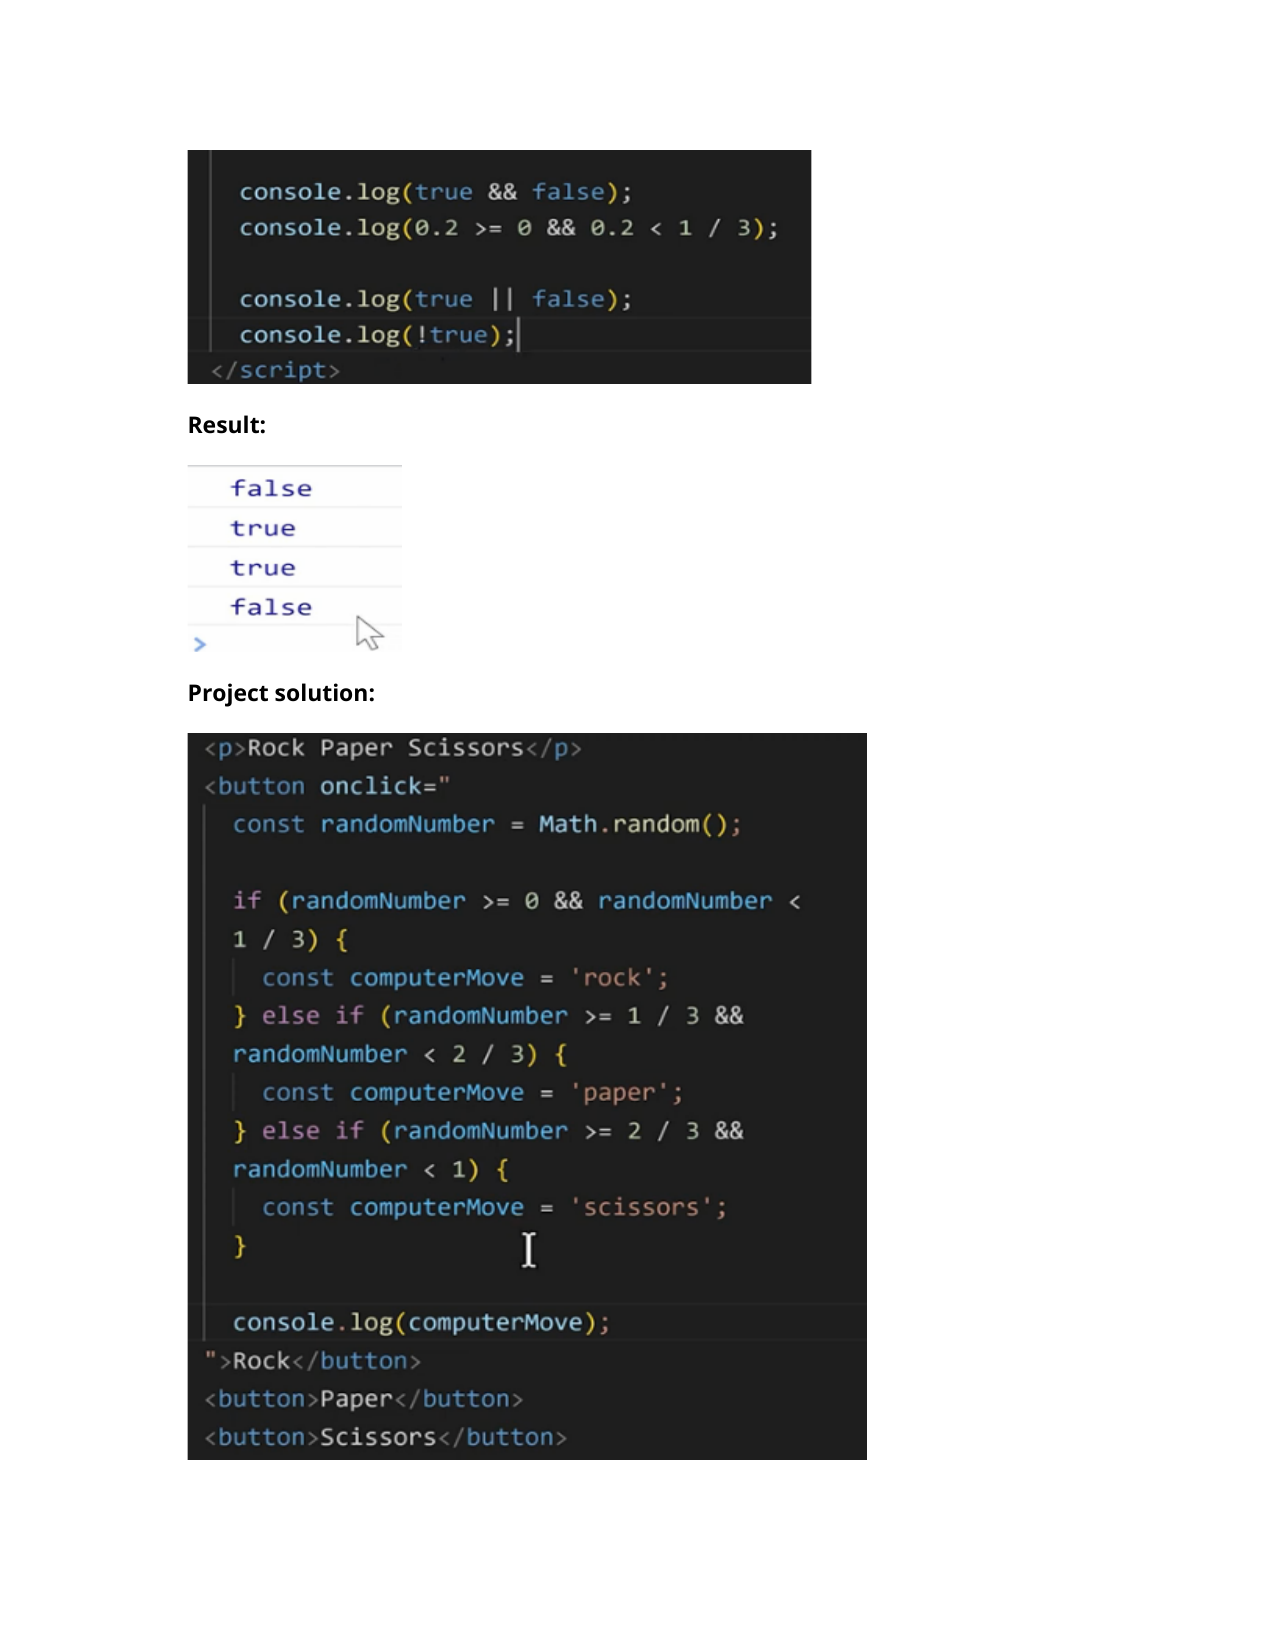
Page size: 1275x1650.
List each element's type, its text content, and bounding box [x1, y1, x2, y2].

picture [187, 465, 402, 652]
text Result: [187, 409, 1125, 440]
text Project solution: [187, 677, 1125, 708]
picture [187, 150, 812, 384]
picture [187, 733, 867, 1460]
